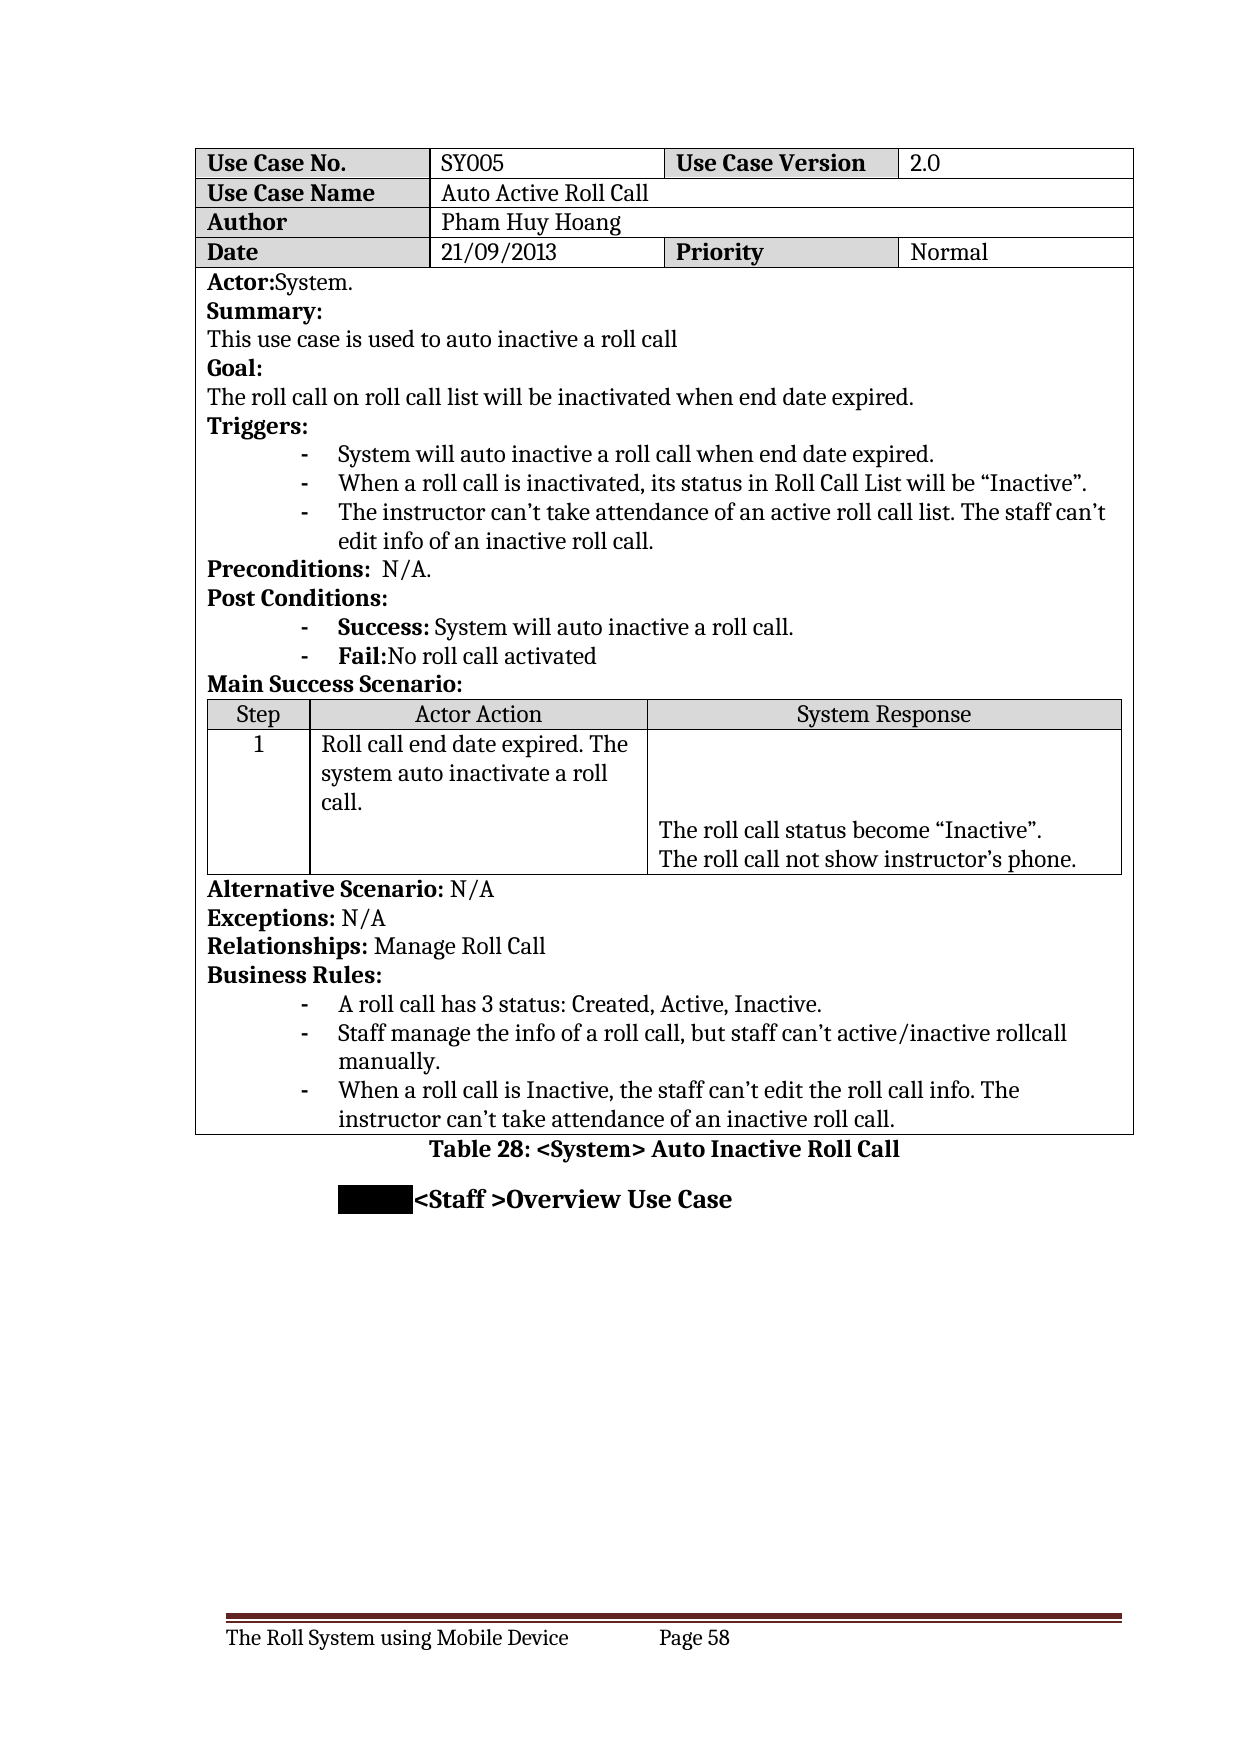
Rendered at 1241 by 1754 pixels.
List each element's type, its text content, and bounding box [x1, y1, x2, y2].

table_cell Actor:System. Summary: This use case is used to auto inactive a roll call Goal: The roll call on roll call list will be inactivated when end date expired. Triggers: System will auto inactive a roll call when end date expired. When a roll call is inactivated, its status in Roll Call List will be “Inactive”. The instructor can’t take attendance of an active roll call list. The staff can’t edit info of an inactive roll call. Preconditions: N/A. Post Conditions: Success: System will auto inactive a roll call. Fail:No roll call activated Main Success Scenario: Alternative Scenario: N/A Exceptions: N/A Relationships: Manage Roll Call Business Rules: A roll call has 3 status: Created, Active, Inactive. Staff manage the info of a roll call, but staff can’t active/inactive rollcall manually. When a roll call is Inactive, the staff can’t edit the roll call info. The instructor can’t take attendance of an inactive roll call. [196, 268, 1133, 1133]
table_cell Author [196, 208, 429, 237]
table_cell Priority [665, 238, 898, 267]
text Table 28: <System> Auto Inactive Roll Call [207, 1135, 1122, 1163]
subtitle <Staff >Overview Use Case [338, 1184, 1122, 1215]
table_cell Use Case No. [196, 149, 429, 177]
table_cell Auto Active Roll Call [431, 179, 1133, 207]
table_cell SY005 [431, 149, 664, 177]
table_cell 21/09/2013 [431, 238, 664, 267]
table_cell Use Case Version [665, 149, 898, 177]
table_cell Normal [899, 238, 1133, 267]
table_cell Pham Huy Hoang [431, 208, 1133, 237]
table_cell 2.0 [899, 149, 1133, 177]
table_cell Date [196, 238, 429, 267]
table_cell Use Case Name [196, 179, 429, 207]
